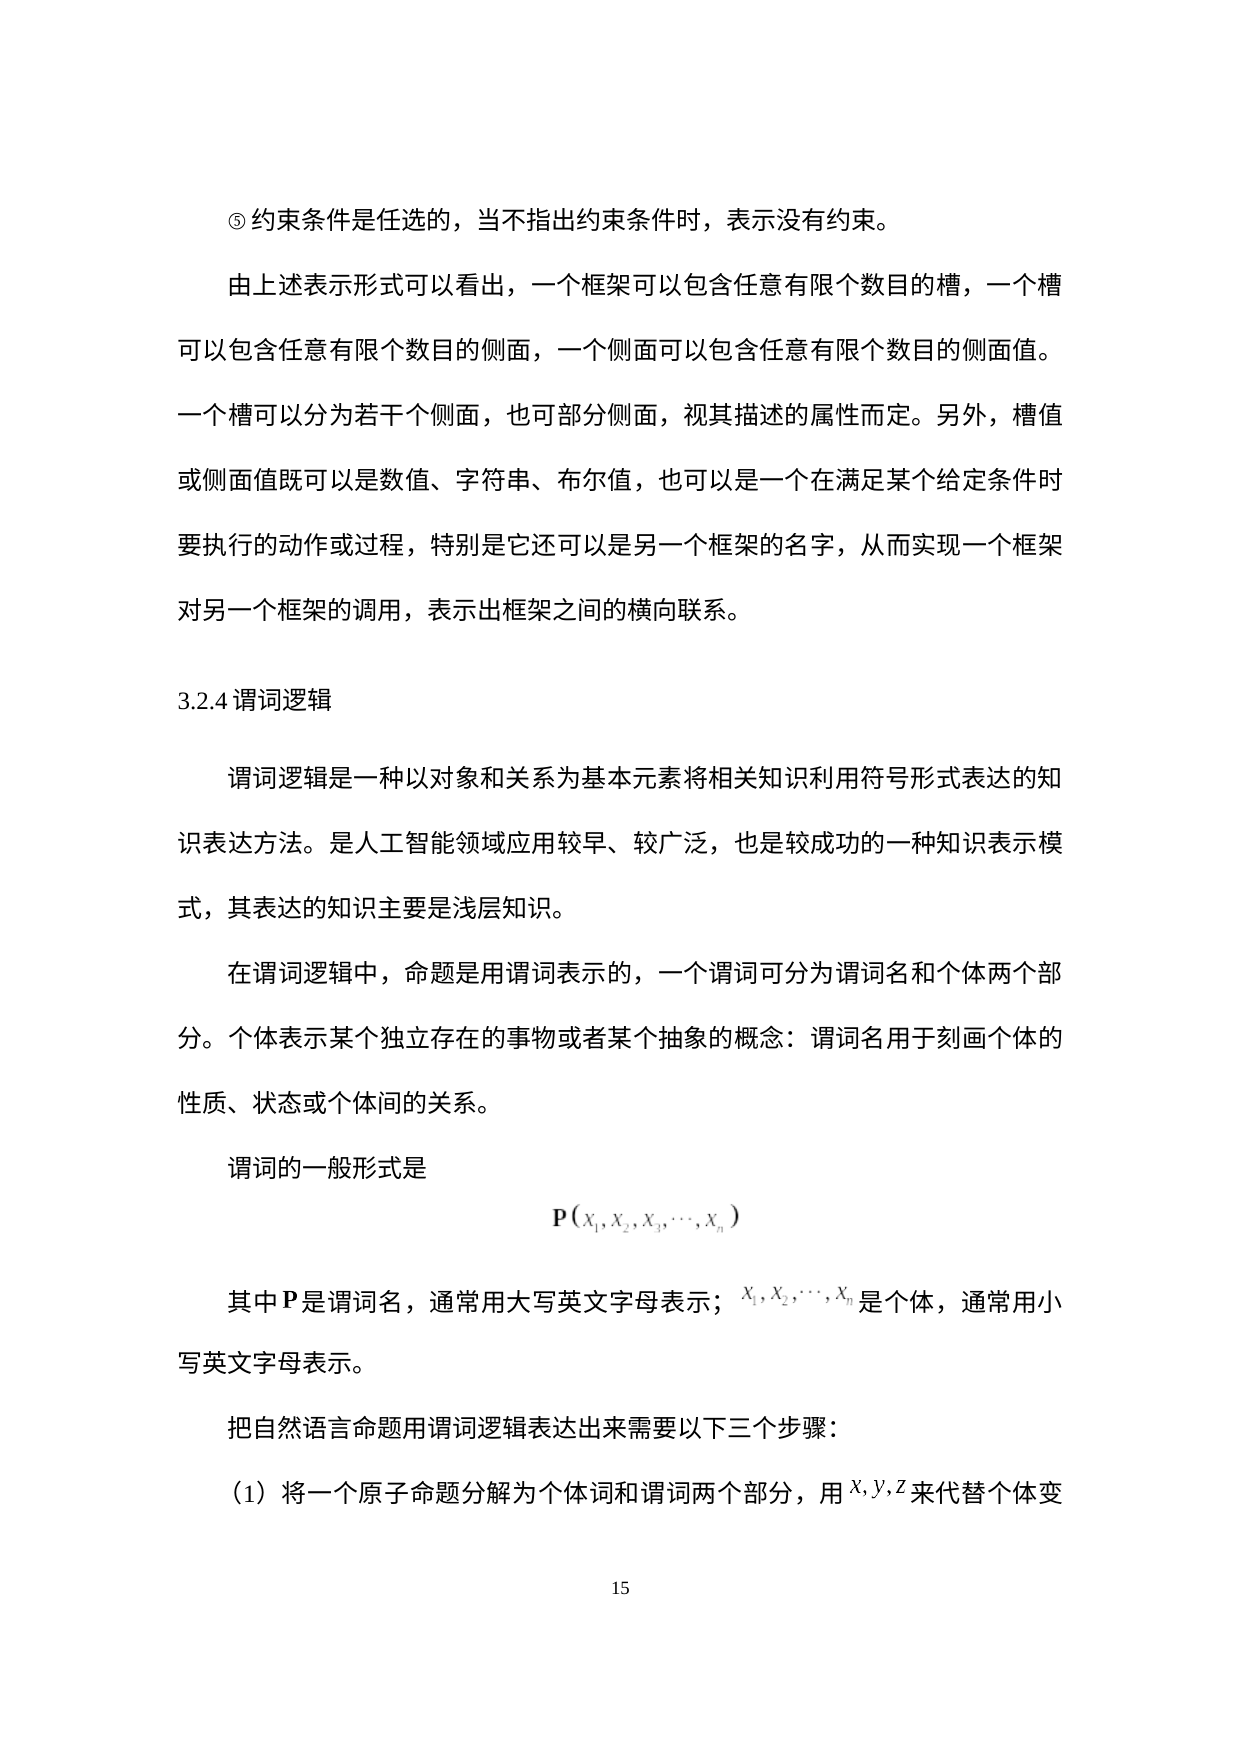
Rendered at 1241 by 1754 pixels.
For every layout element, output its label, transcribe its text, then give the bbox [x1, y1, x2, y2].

text 在谓词逻辑中，命题是用谓词表示的，一个谓词可分为谓词名和个体两个部分。个体表示某个独立存在的事物或者某个抽象的概念：谓词名用于刻画个体的性质、状态或个体间的关系。 [177, 939, 1063, 1134]
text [177, 1459, 1063, 1524]
text 由上述表示形式可以看出，一个框架可以包含任意有限个数目的槽，一个槽可以包含任意有限个数目的侧面，一个侧面可以包含任意有限个数目的侧面值。一个槽可以分为若干个侧面，也可部分侧面，视其描述的属性而定。另外，槽值或侧面值既可以是数值、字符串、布尔值，也可以是一个在满足某个给定条件时要执行的动作或过程，特别是它还可以是另一个框架的名字，从而实现一个框架对另一个框架的调用，表示出框架之间的横向联系。 [177, 251, 1063, 641]
text 其中是谓词名，通常用大写英文字母表示；是个体，通常用小写英文字母表示。 [177, 1264, 1063, 1394]
text 3.2.4谓词逻辑 [177, 666, 1063, 731]
text 谓词的一般形式是 [177, 1134, 1063, 1199]
text 谓词逻辑是一种以对象和关系为基本元素将相关知识利用符号形式表达的知识表达方法。是人工智能领域应用较早、较广泛，也是较成功的一种知识表示模式，其表达的知识主要是浅层知识。 [177, 744, 1063, 939]
text 把自然语言命题用谓词逻辑表达出来需要以下三个步骤： [177, 1394, 1063, 1459]
text ⑤约束条件是任选的，当不指出约束条件时，表示没有约束。 [177, 186, 1063, 251]
